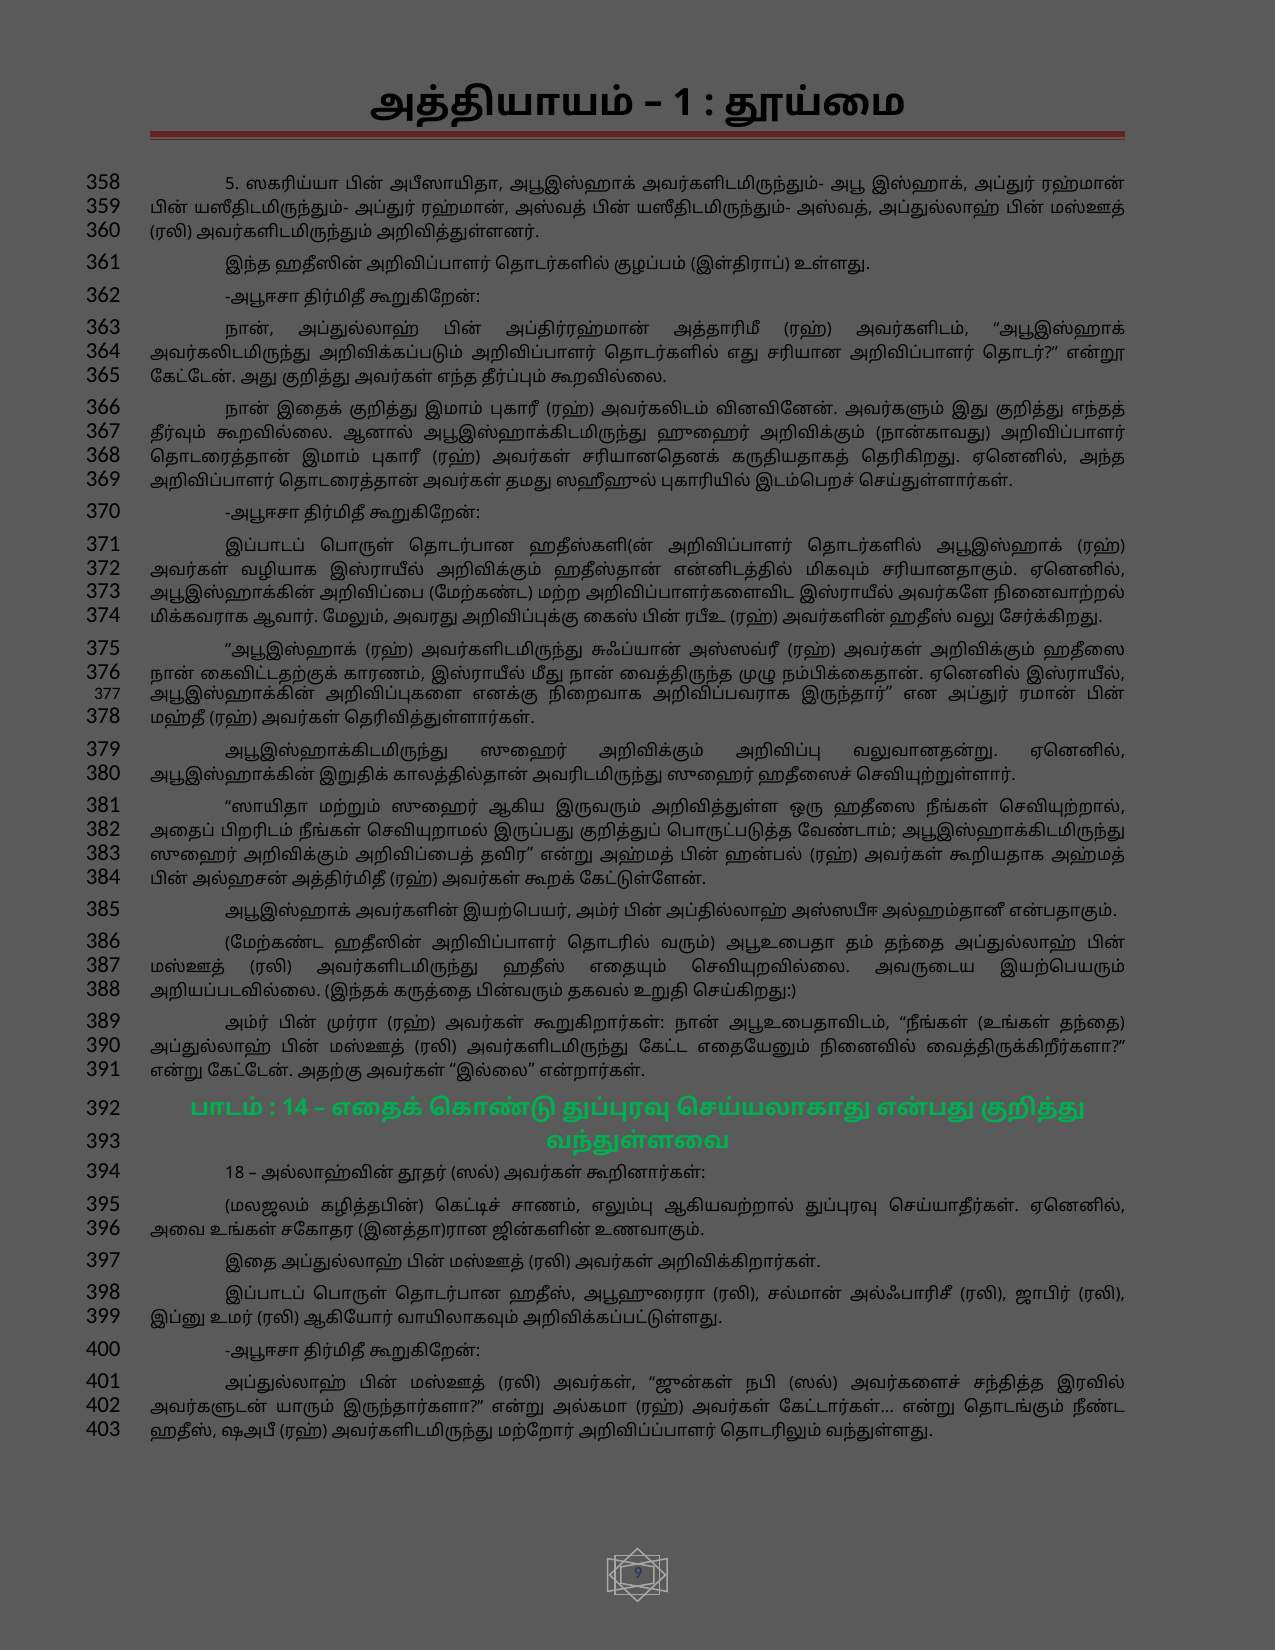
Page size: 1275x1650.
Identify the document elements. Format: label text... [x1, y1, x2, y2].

text பாடம் : 14 – எதைக் கொண்டு துப்புரவு செய்யலாகாது என்பது குறித்து வந்துள்ளவை [150, 1091, 1125, 1157]
text இதை அப்துல்லாஹ் பின் மஸ்ஊத் (ரலி) அவர்கள் அறிவிக்கிறார்கள். [150, 1249, 1125, 1273]
text அப்துல்லாஹ் பின் மஸ்ஊத் (ரலி) அவர்கள், “ஜுன்கள் நபி (ஸல்) அவர்களைச் சந்தித்த இரவில் அவர்களுடன் யாரும் இருந்தார்களா?” என்று அல்கமா (ரஹ்) அவர்கள் கேட்டார்கள்... என்று தொடங்கும் நீண்ட ஹதீஸ், ஷஅபீ (ரஹ்) அவர்களிடமிருந்து மற்றோர் அறிவிப்ப்பாளர் தொடரிலும் வந்துள்ளது. [150, 1370, 1125, 1442]
text ”அபூஇஸ்ஹாக் (ரஹ்) அவர்களிடமிருந்து சுஃப்யான் அஸ்ஸவ்ரீ (ரஹ்) அவர்கள் அறிவிக்கும் ஹதீஸை நான் கைவிட்டதற்குக் காரணம், இஸ்ராயீல் மீது நான் வைத்திருந்த முழு நம்பிக்கைதான். ஏனெனில் இஸ்ராயீல், அபூஇஸ்ஹாக்கின் அறிவிப்புகளை எனக்கு நிறைவாக அறிவிப்பவராக இருந்தார்” என அப்துர் ரமான் பின் மஹ்தீ (ரஹ்) அவர்கள் தெரிவித்துள்ளார்கள். [150, 637, 1125, 730]
text -அபூஈசா திர்மிதீ கூறுகிறேன்: [150, 1338, 1125, 1362]
text நான், அப்துல்லாஹ் பின் அப்திர்ரஹ்மான் அத்தாரிமீ (ரஹ்) அவர்களிடம், “அபூஇஸ்ஹாக் அவர்கலிடமிருந்து அறிவிக்கப்படும் அறிவிப்பாளர் தொடர்களில் எது சரியான அறிவிப்பாளர் தொடர்?” என்றூ கேட்டேன். அது குறித்து அவர்கள் எந்த தீர்ப்பும் கூறவில்லை. [150, 316, 1125, 388]
text 18 – அல்லாஹ்வின் தூதர் (ஸல்) அவர்கள் கூறினார்கள்: [150, 1161, 1125, 1185]
text அம்ர் பின் முர்ரா (ரஹ்) அவர்கள் கூறுகிறார்கள்: நான் அபூஉபைதாவிடம், “நீங்கள் (உங்கள் தந்தை) அப்துல்லாஹ் பின் மஸ்ஊத் (ரலி) அவர்களிடமிருந்து கேட்ட எதையேனும் நினைவில் வைத்திருக்கிறீர்களா?” என்று கேட்டேன். அதற்கு அவர்கள் “இல்லை” என்றார்கள். [150, 1011, 1125, 1083]
text அபூஇஸ்ஹாக் அவர்களின் இயற்பெயர், அம்ர் பின் அப்தில்லாஹ் அஸ்ஸபீஈ அல்ஹம்தானீ என்பதாகும். [150, 898, 1125, 922]
text -அபூஈசா திர்மிதீ கூறுகிறேன்: [150, 501, 1125, 525]
text (மேற்கண்ட ஹதீஸின் அறிவிப்பாளர் தொடரில் வரும்) அபூஉபைதா தம் தந்தை அப்துல்லாஹ் பின் மஸ்ஊத் (ரலி) அவர்களிடமிருந்து ஹதீஸ் எதையும் செவியுறவில்லை. அவருடைய இயற்பெயரும் அறியப்படவில்லை. (இந்தக் கருத்தை பின்வரும் தகவல் உறுதி செய்கிறது:) [150, 931, 1125, 1003]
text இப்பாடப் பொருள் தொடர்பான ஹதீஸ், அபூஹுரைரா (ரலி), சல்மான் அல்ஃபாரிசீ (ரலி), ஜாபிர் (ரலி), இப்னு உமர் (ரலி) ஆகியோர் வாயிலாகவும் அறிவிக்கப்பட்டுள்ளது. [150, 1282, 1125, 1330]
text அபூஇஸ்ஹாக்கிடமிருந்து ஸுஹைர் அறிவிக்கும் அறிவிப்பு வலுவானதன்று. ஏனெனில், அபூஇஸ்ஹாக்கின் இறுதிக் காலத்தில்தான் அவரிடமிருந்து ஸுஹைர் ஹதீஸைச் செவியுற்றுள்ளார். [150, 738, 1125, 786]
text 5. ஸகரிய்யா பின் அபீஸாயிதா, அபூஇஸ்ஹாக் அவர்களிடமிருந்தும்- அபூ இஸ்ஹாக், அப்துர் ரஹ்மான் பின் யஸீதிடமிருந்தும்- அப்துர் ரஹ்மான், அஸ்வத் பின் யஸீதிடமிருந்தும்- அஸ்வத், அப்துல்லாஹ் பின் மஸ்ஊத் (ரலி) அவர்களிடமிருந்தும் அறிவித்துள்ளனர். [150, 172, 1125, 243]
text இந்த ஹதீஸின் அறிவிப்பாளர் தொடர்களில் குழப்பம் (இள்திராப்) உள்ளது. [150, 252, 1125, 276]
text “ஸாயிதா மற்றும் ஸுஹைர் ஆகிய இருவரும் அறிவித்துள்ள ஒரு ஹதீஸை நீங்கள் செவியுற்றால், அதைப் பிறரிடம் நீங்கள் செவியுறாமல் இருப்பது குறித்துப் பொருட்படுத்த வேண்டாம்; அபூஇஸ்ஹாக்கிடமிருந்து ஸுஹைர் அறிவிக்கும் அறிவிப்பைத் தவிர” என்று அஹ்மத் பின் ஹன்பல் (ரஹ்) அவர்கள் கூறியதாக அஹ்மத் பின் அல்ஹசன் அத்திர்மிதீ (ரஹ்) அவர்கள் கூறக் கேட்டுள்ளேன். [150, 794, 1125, 890]
text நான் இதைக் குறித்து இமாம் புகாரீ (ரஹ்) அவர்கலிடம் வினவினேன். அவர்களும் இது குறித்து எந்தத் தீர்வும் கூறவில்லை. ஆனால் அபூஇஸ்ஹாக்கிடமிருந்து ஹுஹைர் அறிவிக்கும் (நான்காவது) அறிவிப்பாளர் தொடரைத்தான் இமாம் புகாரீ (ரஹ்) அவர்கள் சரியானதெனக் கருதியதாகத் தெரிகிறது. ஏனெனில், அந்த அறிவிப்பாளர் தொடரைத்தான் அவர்கள் தமது ஸஹீஹுல் புகாரியில் இடம்பெறச் செய்துள்ளார்கள். [150, 397, 1125, 492]
text -அபூஈசா திர்மிதீ கூறுகிறேன்: [150, 284, 1125, 308]
text (மலஜலம் கழித்தபின்) கெட்டிச் சாணம், எலும்பு ஆகியவற்றால் துப்புரவு செய்யாதீர்கள். ஏனெனில், அவை உங்கள் சகோதர (இனத்தா)ரான ஜின்களின் உணவாகும். [150, 1193, 1125, 1241]
text இப்பாடப் பொருள் தொடர்பான ஹதீஸ்களி(ன் அறிவிப்பாளர் தொடர்களில் அபூஇஸ்ஹாக் (ரஹ்) அவர்கள் வழியாக இஸ்ராயீல் அறிவிக்கும் ஹதீஸ்தான் என்னிடத்தில் மிகவும் சரியானதாகும். ஏனெனில், அபூஇஸ்ஹாக்கின் அறிவிப்பை (மேற்கண்ட) மற்ற அறிவிப்பாளர்களைவிட இஸ்ராயீல் அவர்களே நினைவாற்றல் மிக்கவராக ஆவார். மேலும், அவரது அறிவிப்புக்கு கைஸ் பின் ரபீஉ (ரஹ்) அவர்களின் ஹதீஸ் வலு சேர்க்கிறது. [150, 533, 1125, 629]
